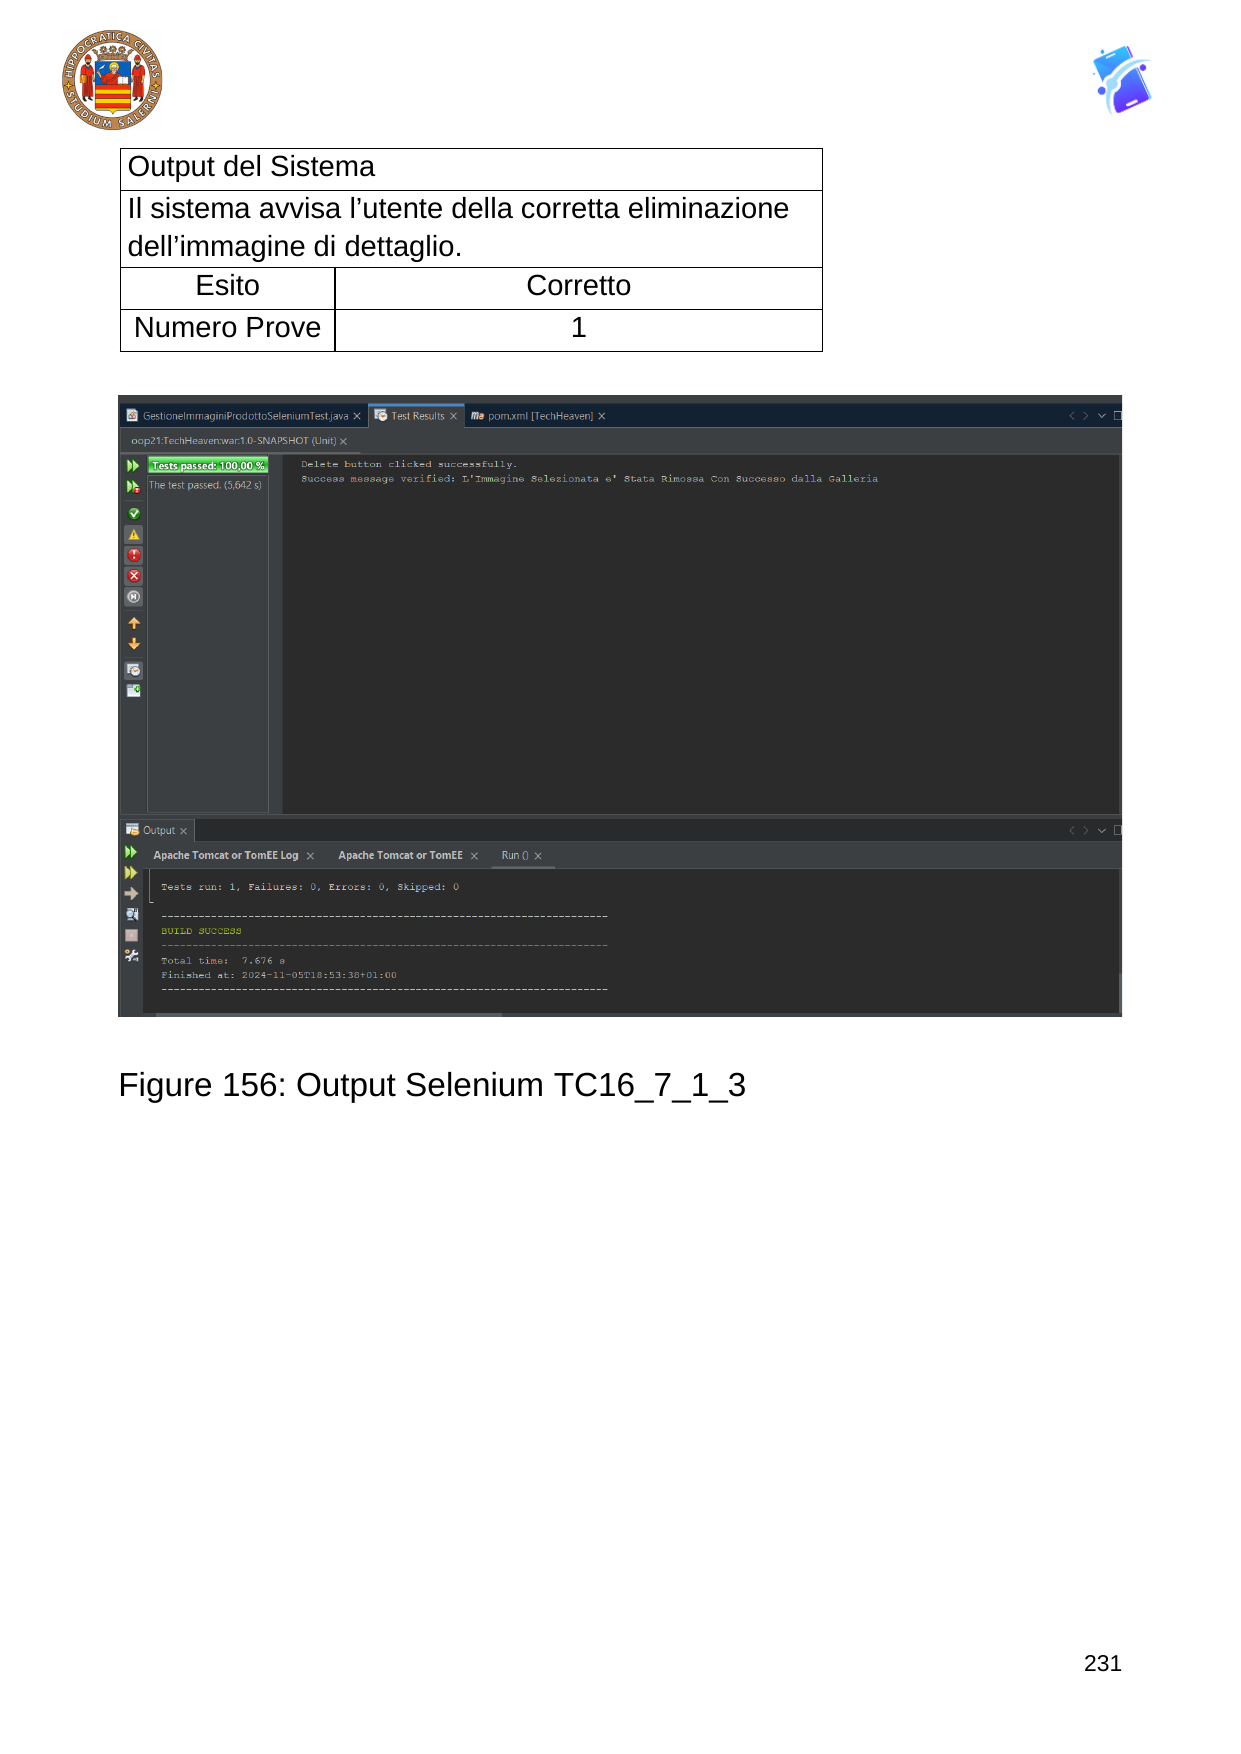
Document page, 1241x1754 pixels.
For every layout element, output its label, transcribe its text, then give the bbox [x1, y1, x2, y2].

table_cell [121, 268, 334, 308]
picture [61, 29, 163, 131]
picture [118, 395, 1123, 1017]
text Figure 156: Output Selenium TC16_7_1_3 [118, 1065, 1122, 1103]
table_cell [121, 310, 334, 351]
picture [1066, 25, 1178, 147]
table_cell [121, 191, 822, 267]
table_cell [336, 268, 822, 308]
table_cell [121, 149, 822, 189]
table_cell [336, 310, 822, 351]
